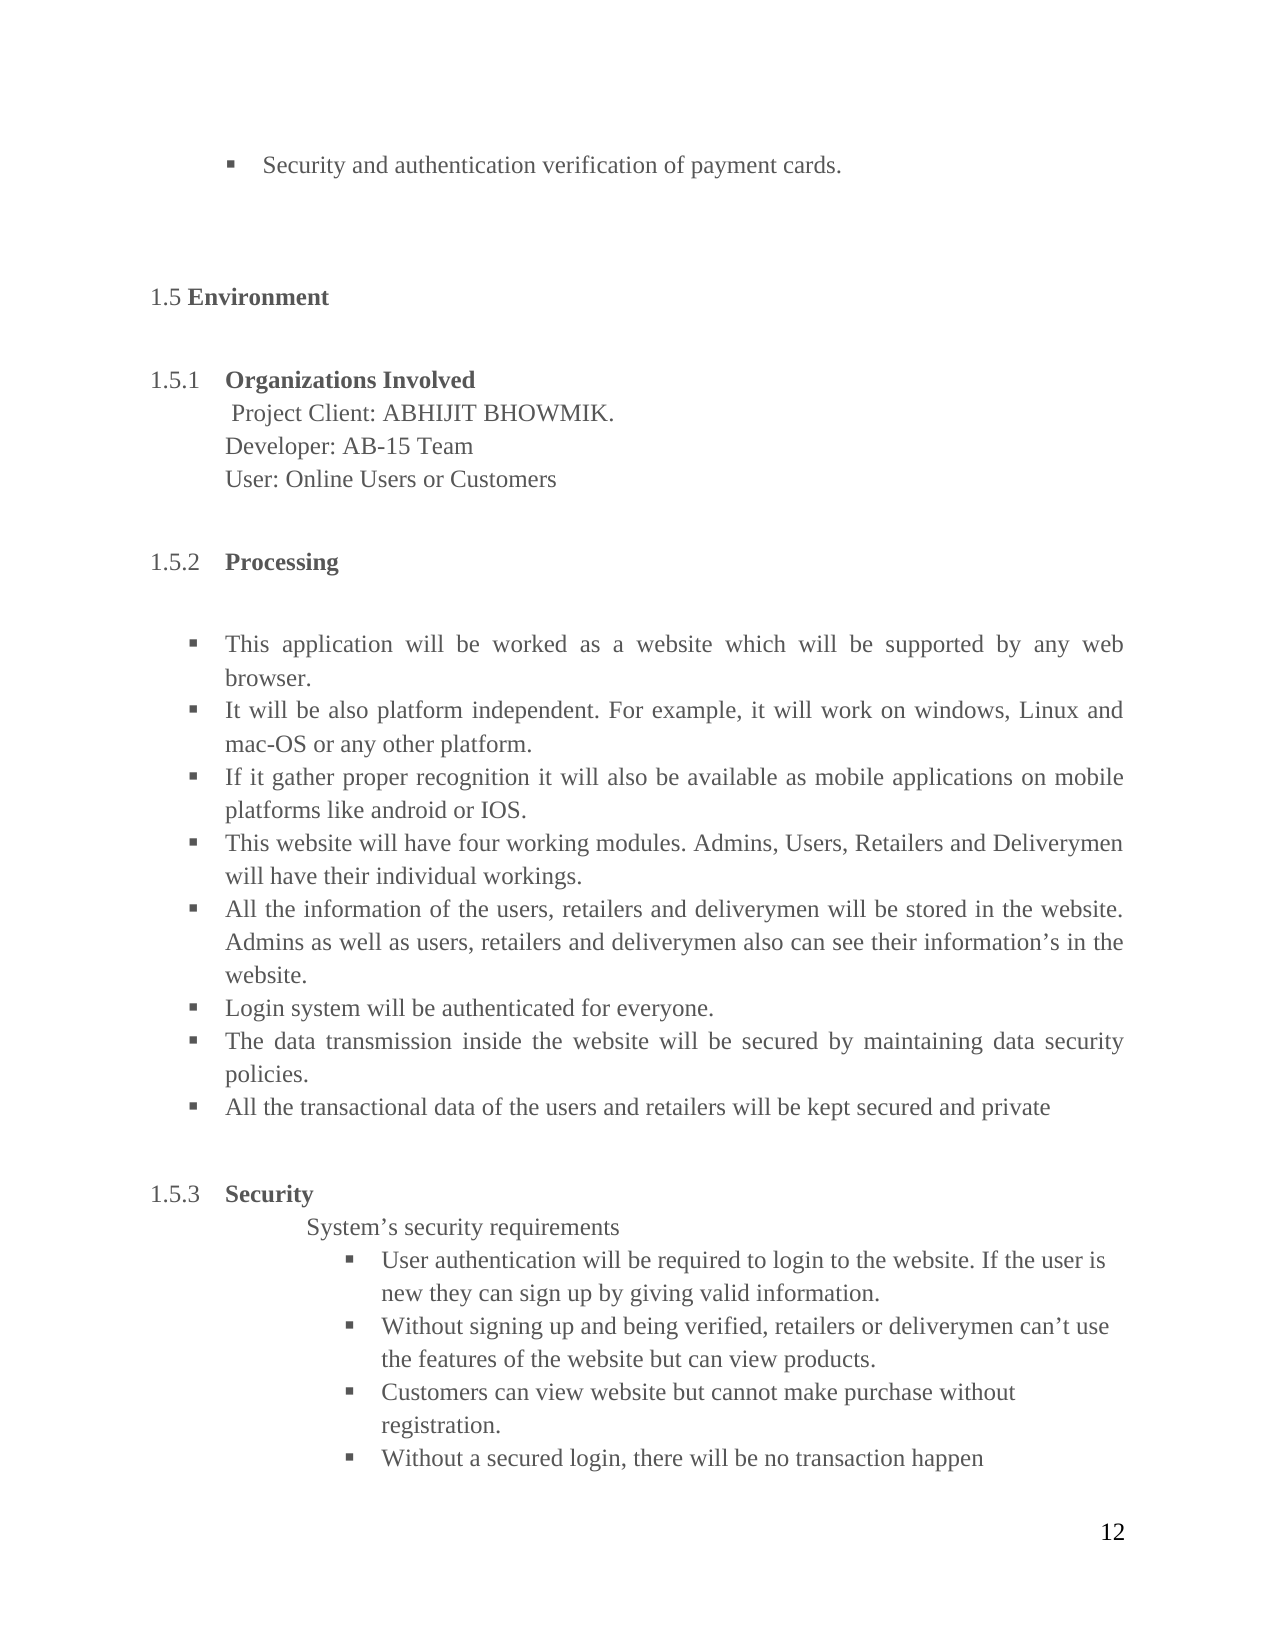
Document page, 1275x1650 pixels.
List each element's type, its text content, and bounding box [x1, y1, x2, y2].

list User authentication will be required to login to the website. If the user is new they can sign up by giving valid information. [344, 1245, 1125, 1307]
subtitle 1.5.2 Processing [150, 547, 1125, 576]
subtitle 1.5.1 Organizations Involved [150, 365, 1125, 394]
text User: Online Users or Customers [150, 464, 1125, 493]
text Project Client: ABHIJIT BHOWMIK. [150, 398, 1125, 427]
list Security and authentication verification of payment cards. [225, 150, 1125, 179]
list This application will be worked as a website which will be supported by any web browser. [187, 629, 1125, 691]
list If it gather proper recognition it will also be available as mobile applications on mobile platforms like android or IOS. [187, 762, 1125, 823]
text Developer: AB-15 Team [150, 431, 1125, 460]
list Login system will be authenticated for everyone. [187, 993, 1125, 1022]
list This website will have four working modules. Admins, Users, Retailers and Deliverymen will have their individual workings. [187, 828, 1125, 889]
text System’s security requirements [306, 1212, 1125, 1241]
list All the information of the users, retailers and deliverymen will be stored in the website. Admins as well as users, retailers and deliverymen also can see their information’s in the website. [187, 894, 1125, 988]
list Without signing up and being verified, retailers or deliverymen can’t use the features of the website but can view products. [344, 1311, 1125, 1373]
list All the transactional data of the users and retailers will be kept secured and private [187, 1092, 1125, 1121]
list Without a secured login, there will be no transaction happen [344, 1443, 1125, 1472]
list It will be also platform independent. For example, it will work on windows, Linux and mac-OS or any other platform. [187, 696, 1125, 757]
subtitle 1.5 Environment [150, 282, 1125, 311]
list The data transmission inside the website will be secured by maintaining data security policies. [187, 1026, 1125, 1088]
list Customers can view website but cannot make purchase without registration. [344, 1377, 1125, 1439]
subtitle 1.5.3 Security [150, 1179, 1125, 1207]
